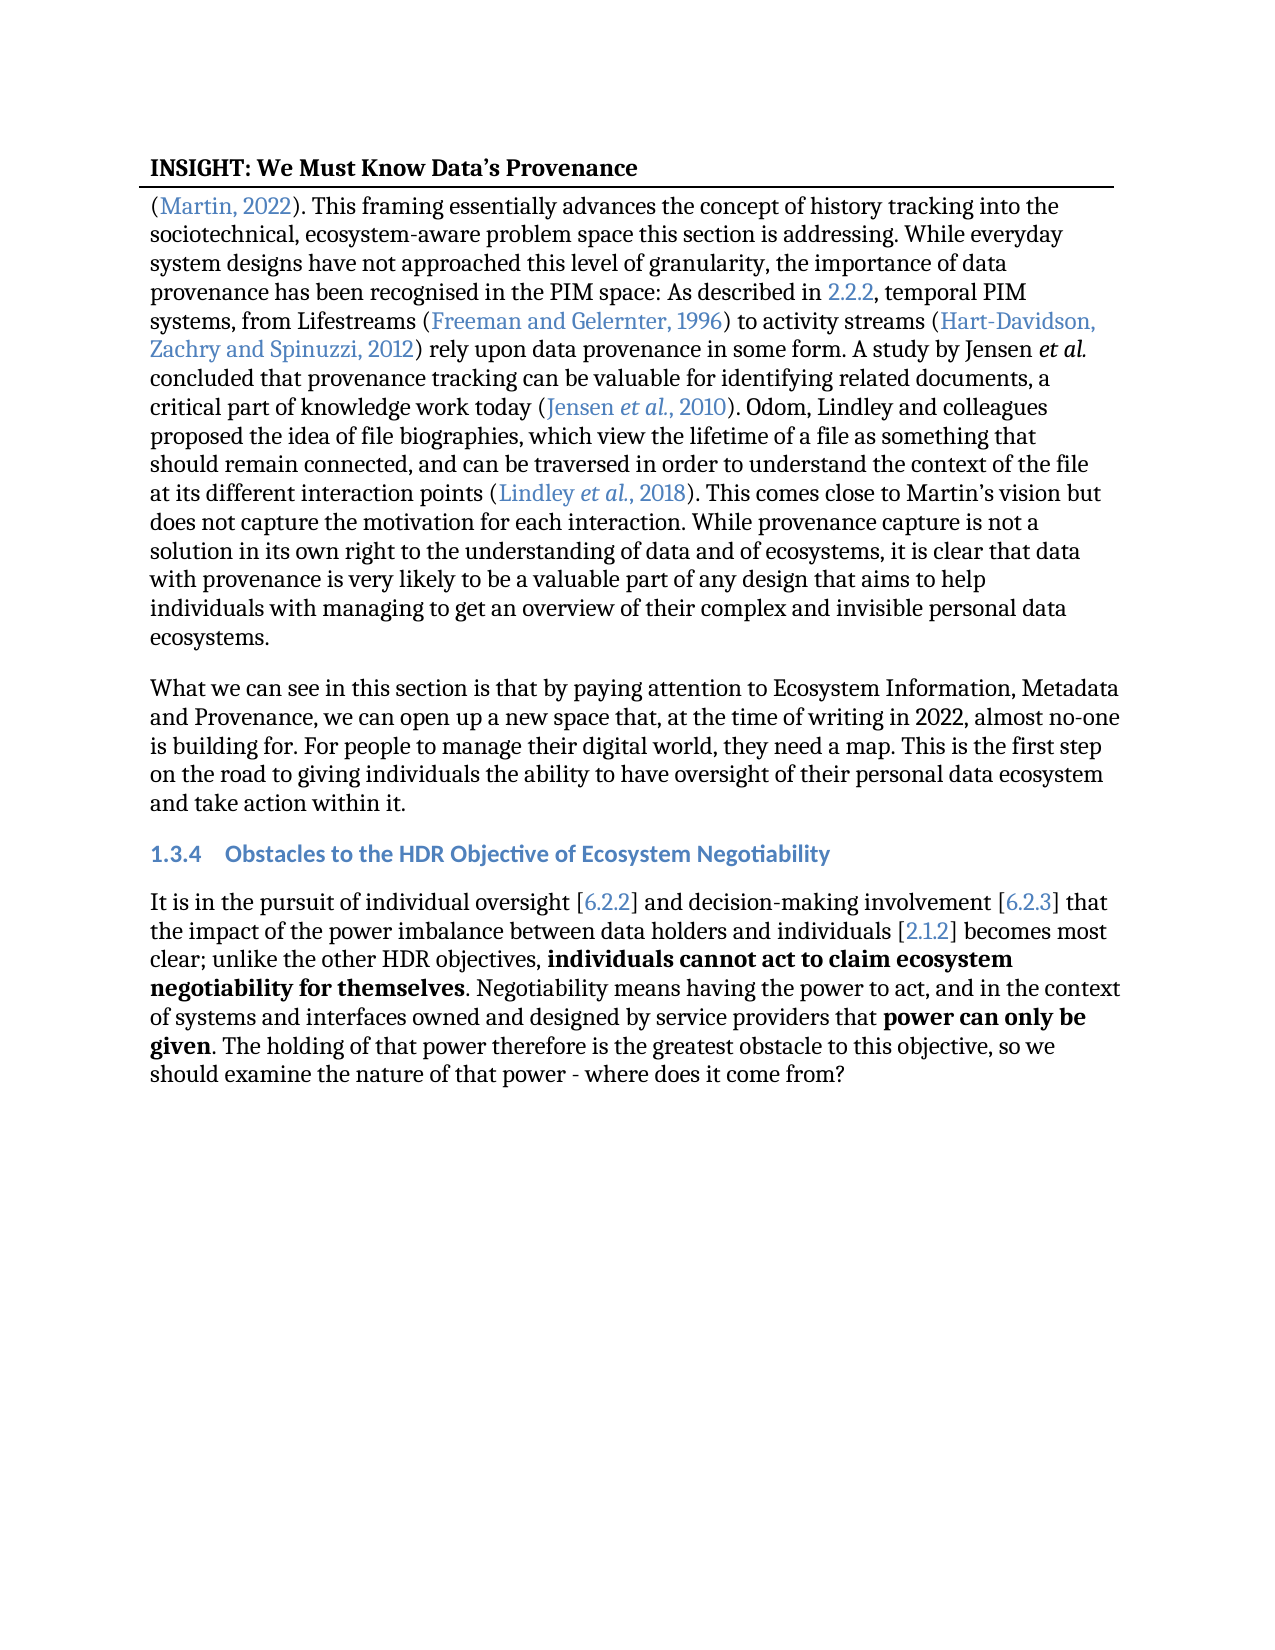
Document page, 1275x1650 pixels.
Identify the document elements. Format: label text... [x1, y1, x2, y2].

text It is in the pursuit of individual oversight [6.2.2] and decision-making involvement [6.2.3] that the impact of the power imbalance between data holders and individuals [2.1.2] becomes most clear; unlike the other HDR objectives, individuals cannot act to claim ecosystem negotiability for themselves. Negotiability means having the power to act, and in the context of systems and interfaces owned and designed by service providers that power can only be given. The holding of that power therefore is the greatest obstacle to this objective, so we should examine the nature of that power - where does it come from? [150, 888, 1125, 1089]
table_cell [139, 188, 1114, 655]
text What we can see in this section is that by paying attention to Ecosystem Information, Metadata and Provenance, we can open up a new space that, at the time of writing in 2022, almost no-one is building for. For people to manage their digital world, they need a map. This is the first step on the road to giving individuals the ability to have oversight of their personal data ecosystem and take action within it. [150, 674, 1125, 818]
table_header INSIGHT: We Must Know Data’s Provenance [139, 150, 1114, 186]
subtitle 1.3.4 Obstacles to the HDR Objective of Ecosystem Negotiability [150, 839, 1125, 869]
